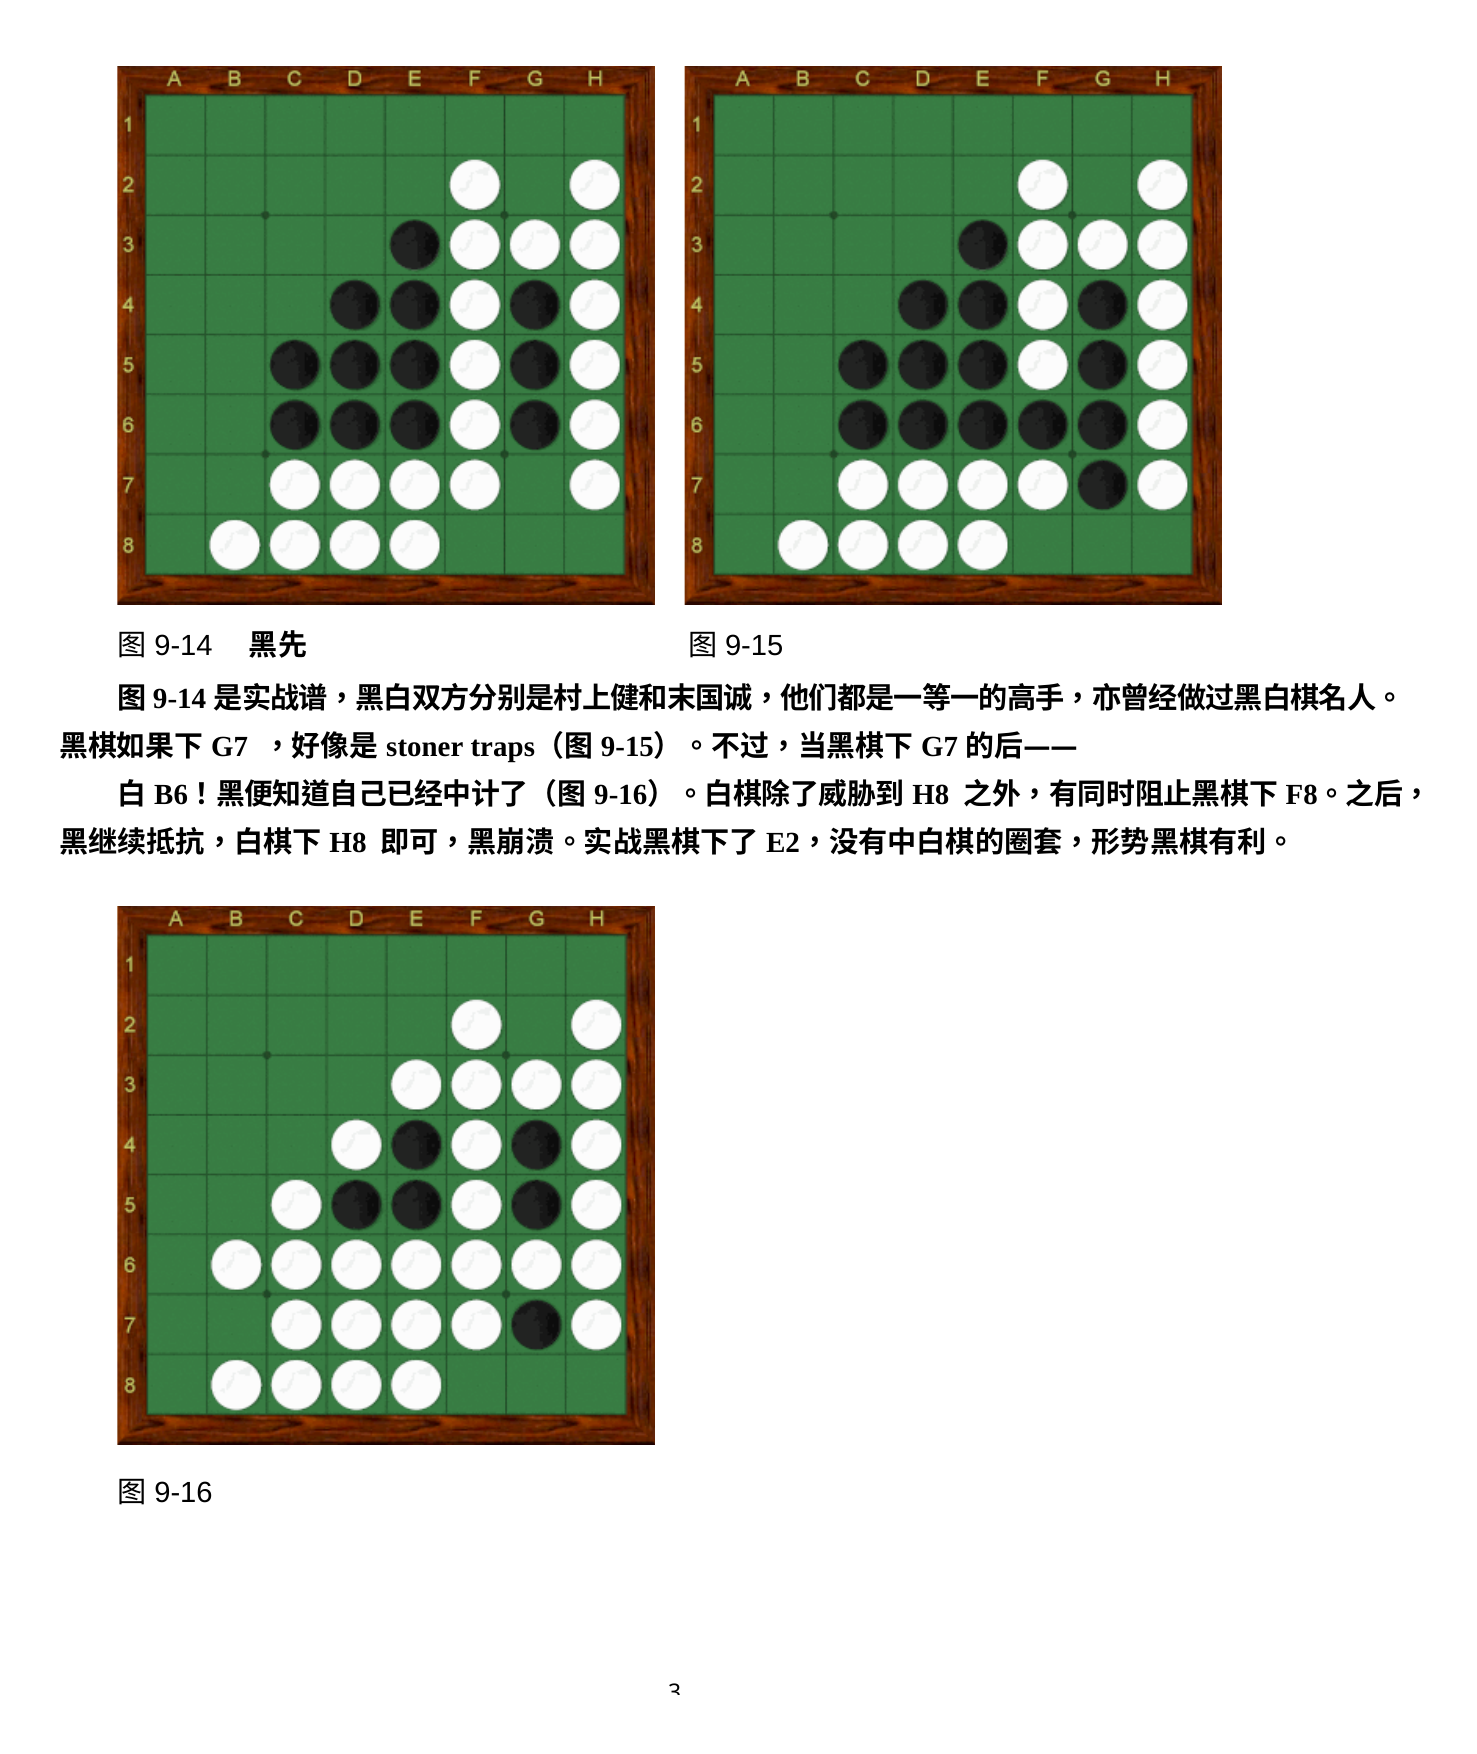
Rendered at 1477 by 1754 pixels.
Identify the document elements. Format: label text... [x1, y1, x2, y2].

text 图 9-14 是实战谱，黑白双方分别是村上健和末国诚，他们都是一等一的高手，亦曾经做过黑白棋名人。黑棋如果下 G7 ，好像是 stoner traps（图 9-15）。不过，当黑棋下 G7 的后—— [59, 677, 1432, 765]
picture [117, 66, 655, 605]
text 白 B6！黑便知道自己已经中计了（图 9-16）。白棋除了威胁到 H8 之外，有同时阻止黑棋下 F8。之后，黑继续抵抗，白棋下 H8 即可，黑崩溃。实战黑棋下了 E2，没有中白棋的圈套，形势黑棋有利。 [59, 774, 1432, 861]
picture [117, 906, 655, 1445]
text 图 9-14 黑先 图 9-15 [117, 614, 1443, 666]
picture [684, 66, 1222, 605]
